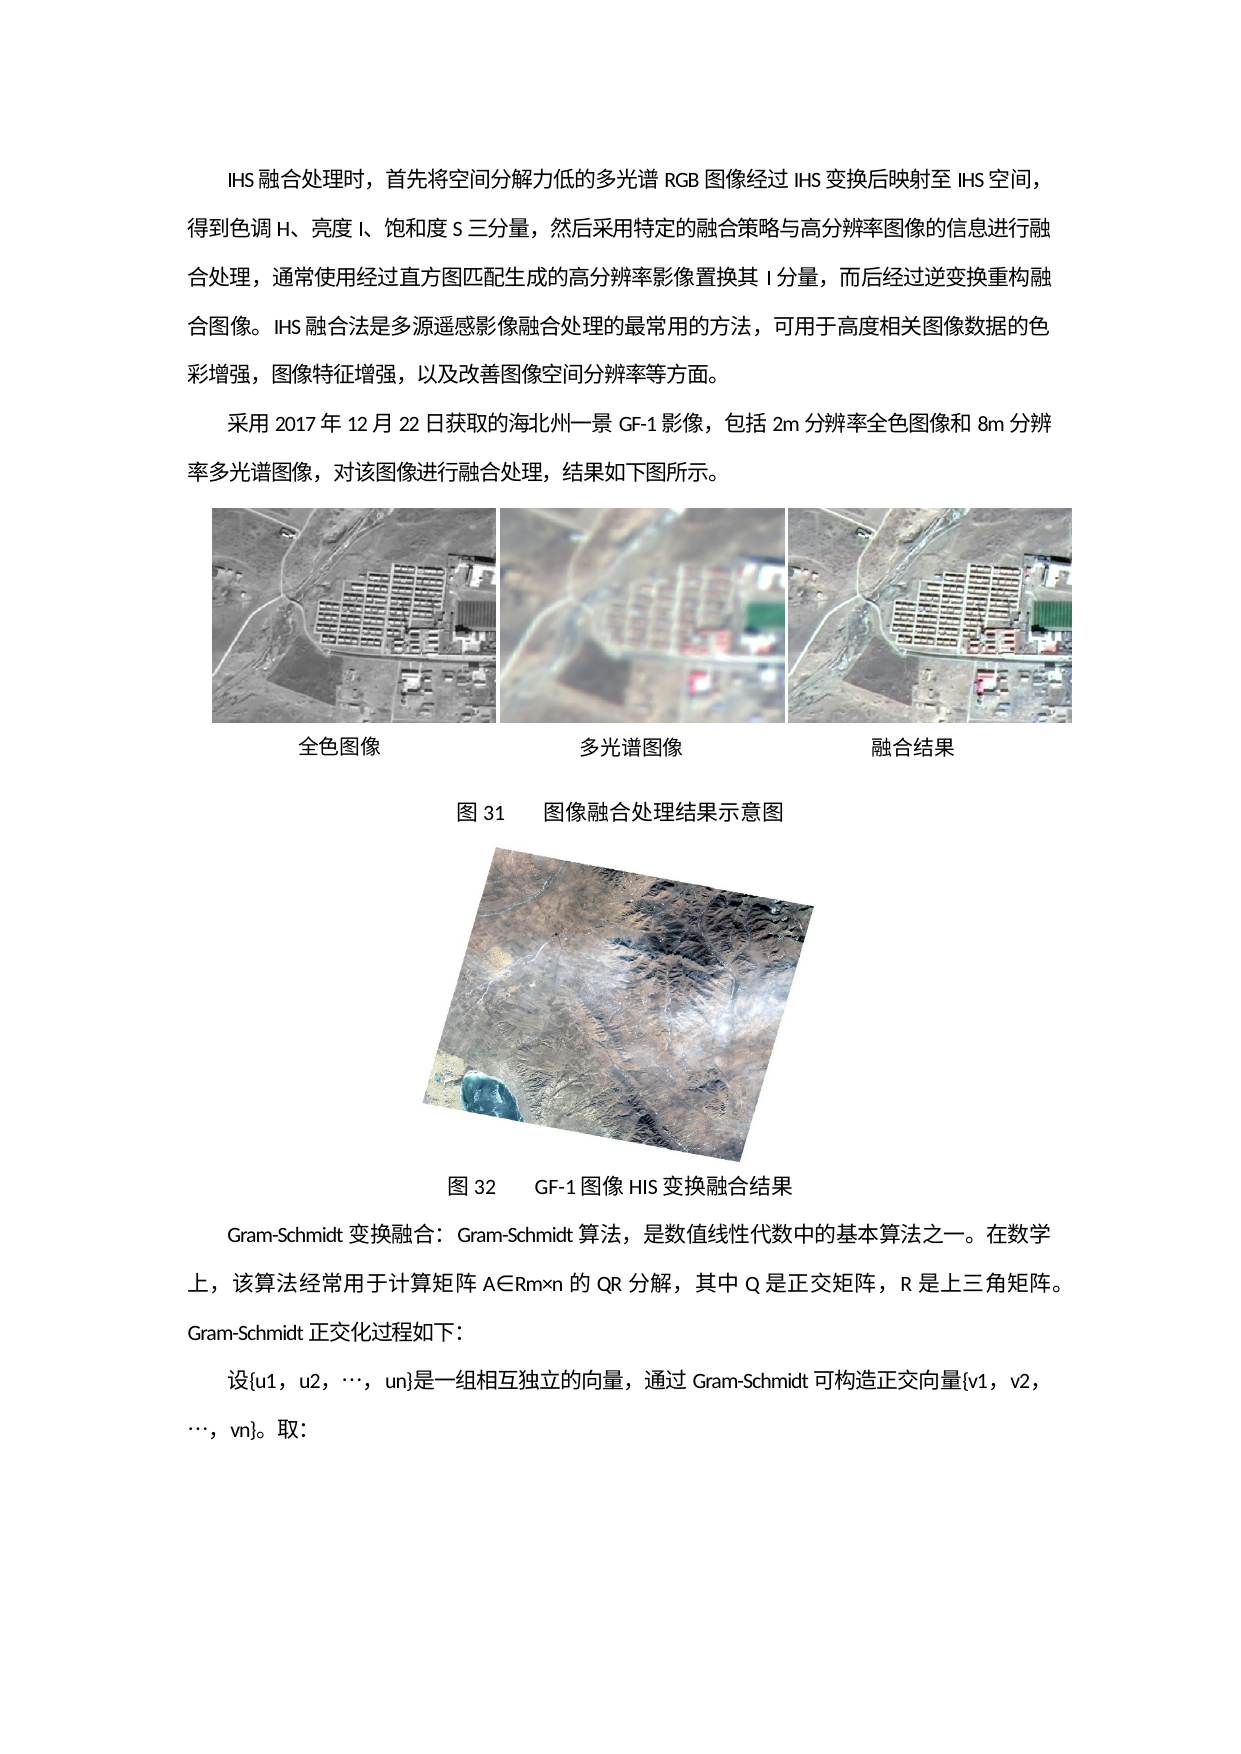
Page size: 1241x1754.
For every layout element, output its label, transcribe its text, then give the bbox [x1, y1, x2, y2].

picture [212, 508, 496, 723]
text IHS融合处理时，首先将空间分解力低的多光谱RGB图像经过IHS变换后映射至IHS空间，得到色调H、亮度I、饱和度S三分量，然后采用特定的融合策略与高分辨率图像的信息进行融合处理，通常使用经过直方图匹配生成的高分辨率影像置换其I分量，而后经过逆变换重构融合图像。IHS融合法是多源遥感影像融合处理的最常用的方法，可用于高度相关图像数据的色彩增强，图像特征增强，以及改善图像空间分辨率等方面。 [187, 162, 1053, 389]
picture [421, 843, 820, 1164]
text 采用2017年12月22日获取的海北州一景GF-1影像，包括2m分辨率全色图像和8m分辨率多光谱图像，对该图像进行融合处理，结果如下图所示。 [187, 405, 1053, 487]
text 设{u1，u2，…，un}是一组相互独立的向量，通过Gram-Schmidt可构造正交向量{v1，v2，…，vn}。取： [187, 1362, 1053, 1444]
text Gram-Schmidt变换融合：Gram-Schmidt算法，是数值线性代数中的基本算法之一。在数学上，该算法经常用于计算矩阵A∈Rm×n的QR分解，其中Q是正交矩阵，R是上三角矩阵。Gram-Schmidt正交化过程如下： [187, 1217, 1053, 1347]
list GF-1图像HIS变换融合结果 [187, 1168, 1053, 1201]
picture [788, 508, 1072, 723]
list 图像融合处理结果示意图 [187, 795, 1053, 827]
picture [500, 508, 785, 723]
